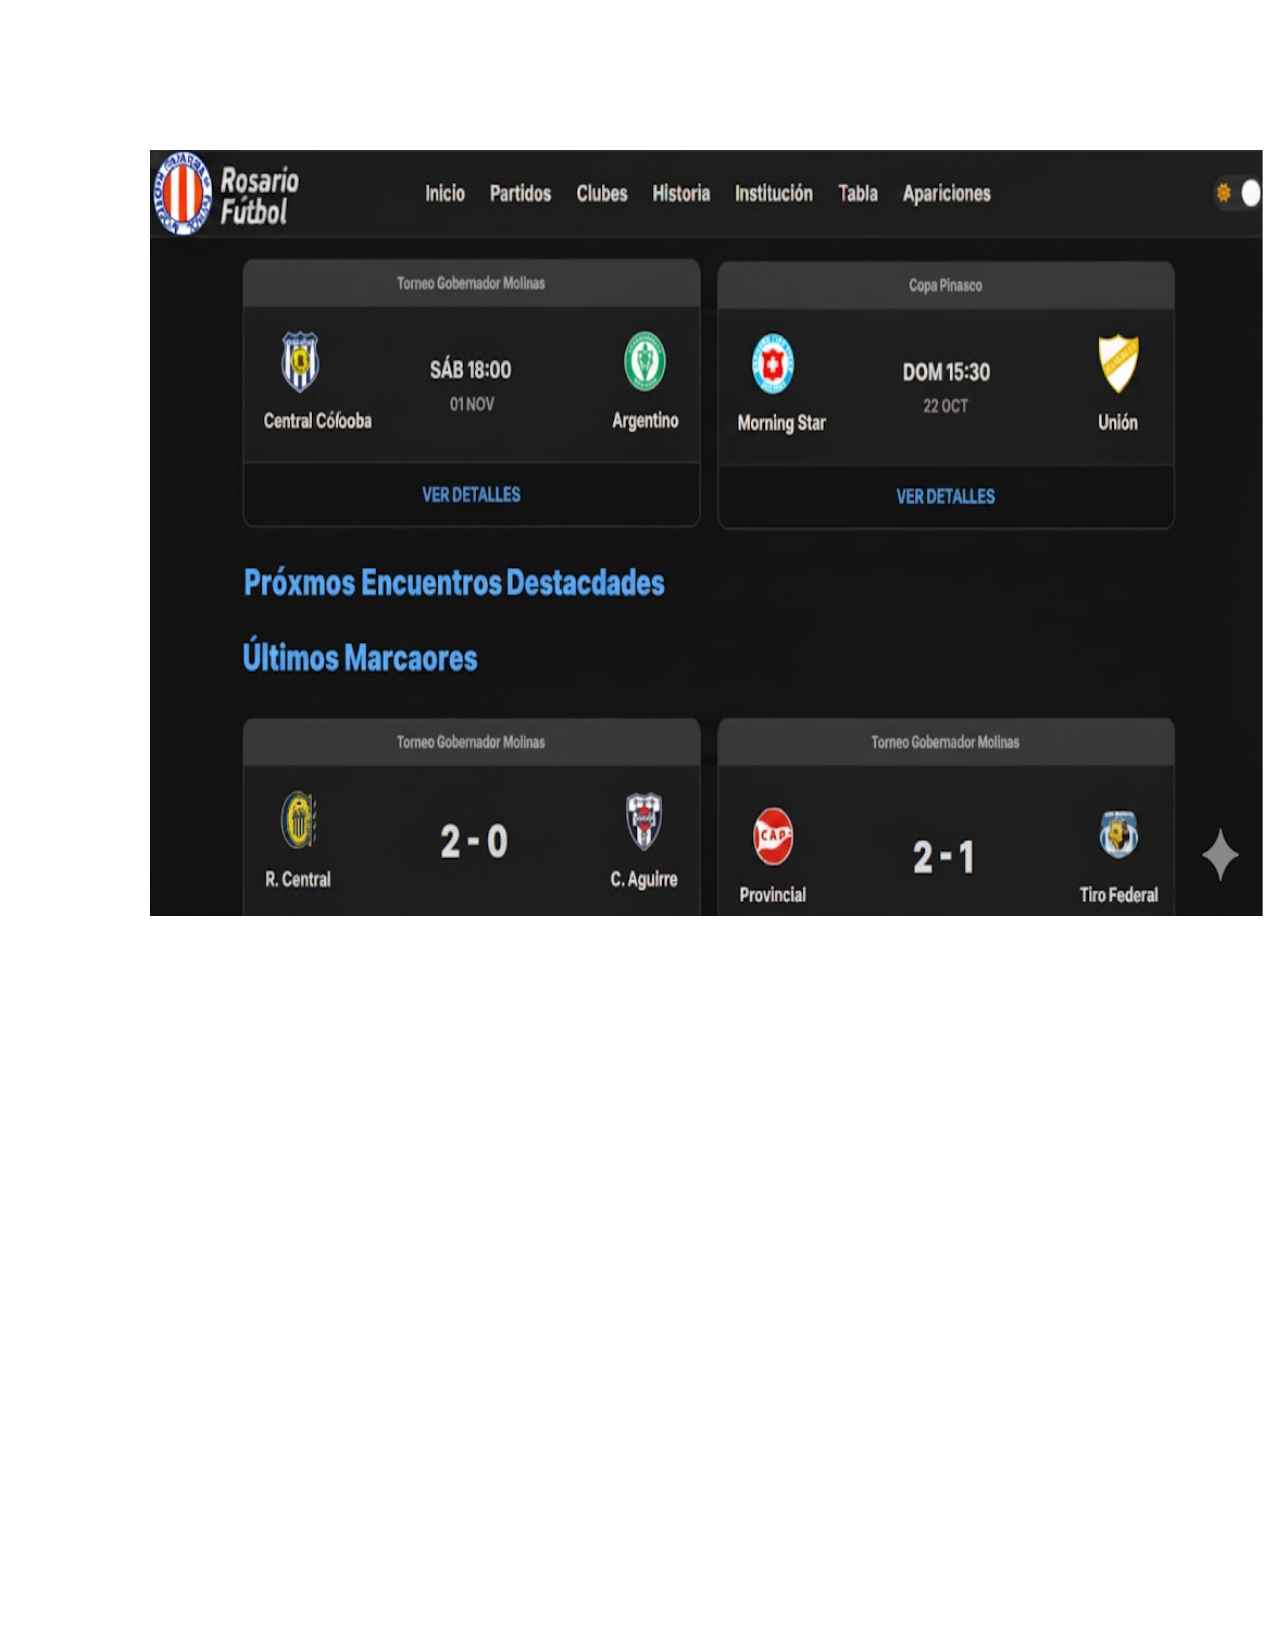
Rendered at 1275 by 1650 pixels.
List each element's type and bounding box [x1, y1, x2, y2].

picture [150, 150, 1263, 916]
